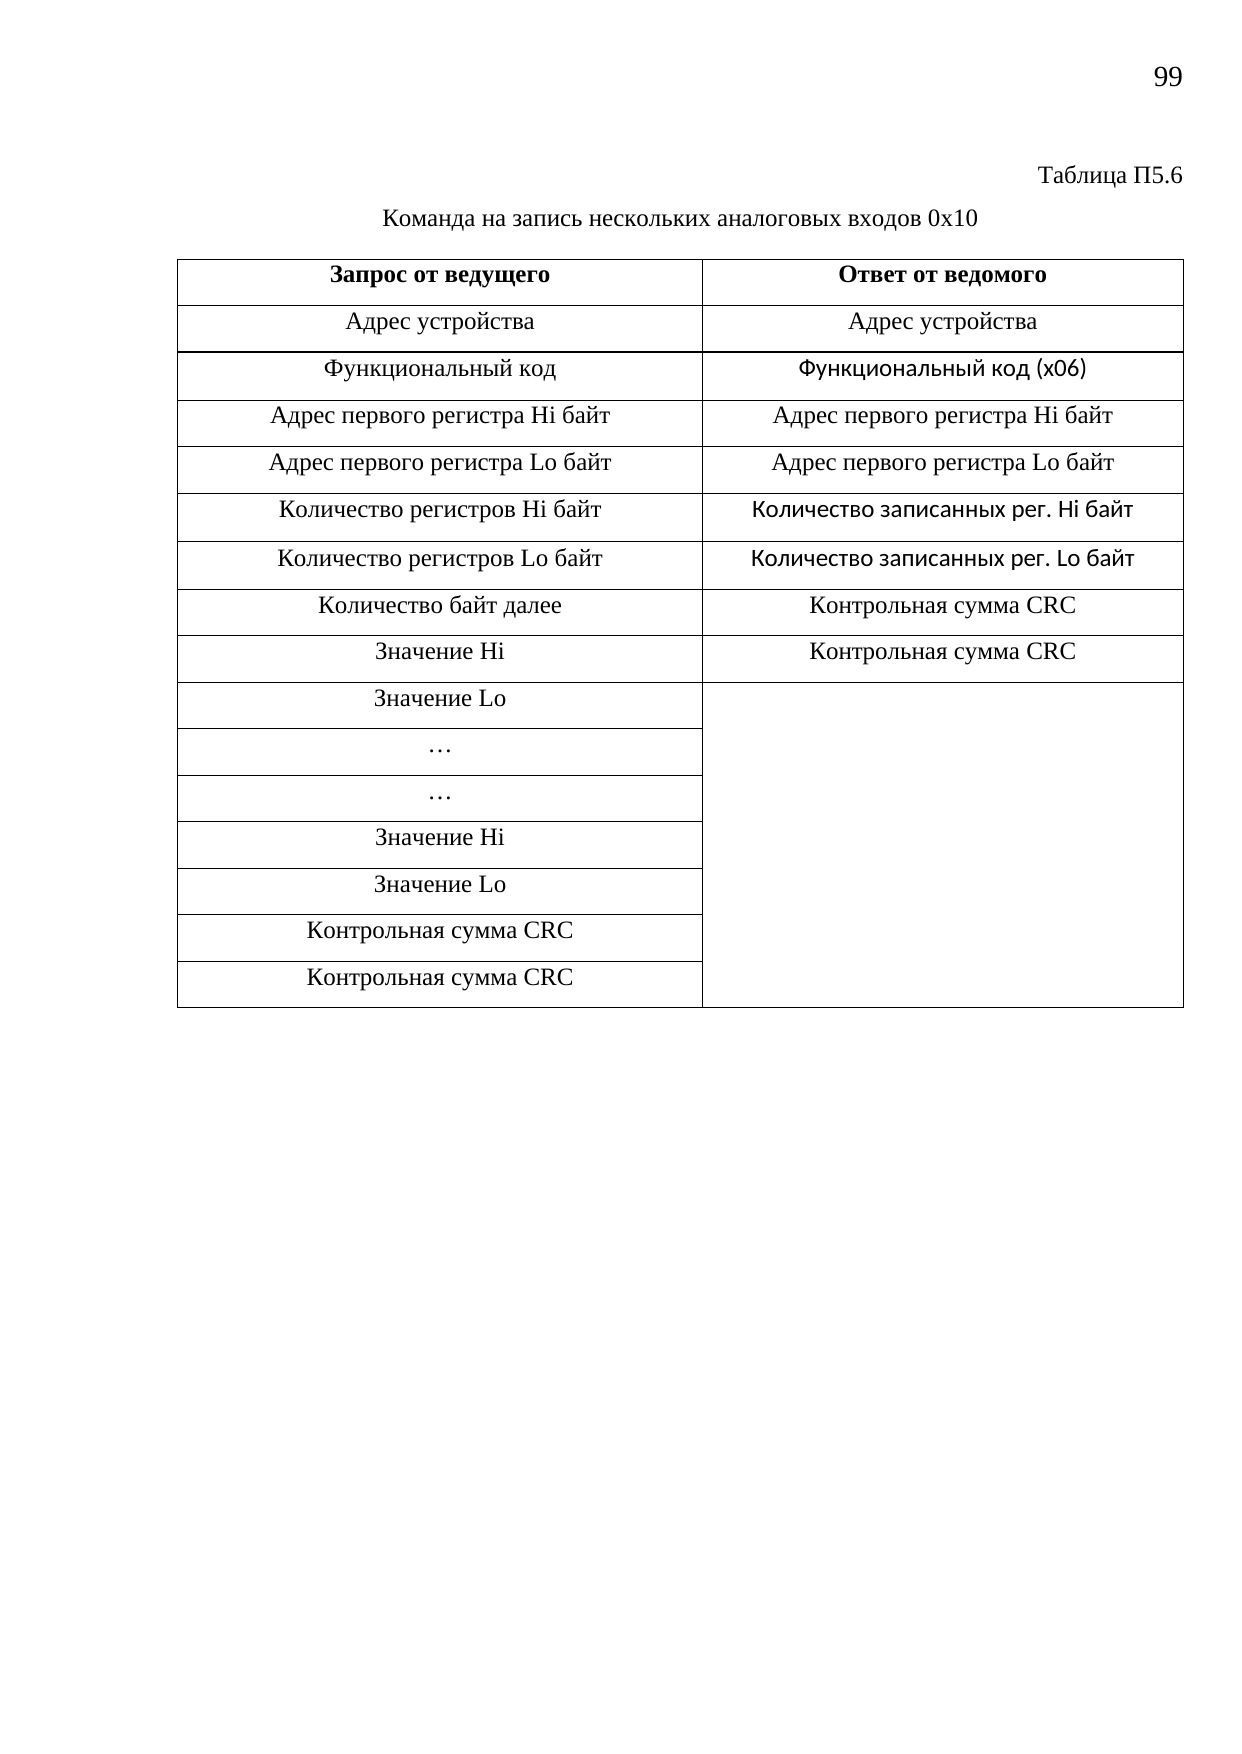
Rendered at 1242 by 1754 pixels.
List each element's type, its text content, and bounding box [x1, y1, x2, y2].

table_cell Функциональный код [178, 353, 702, 399]
table_cell [703, 683, 1183, 1007]
table_cell Количество регистров Hi байт [178, 494, 702, 541]
table_cell Количество записанных рег. Lo байт [703, 542, 1183, 589]
table_cell Адрес устройства [178, 306, 702, 351]
table_cell … [178, 776, 702, 821]
table_cell Адрес устройства [703, 306, 1183, 351]
table_cell Количество регистров Lo байт [178, 542, 702, 589]
table_header Ответ от ведомого [703, 260, 1183, 305]
table_cell Контрольная сумма CRC [703, 590, 1183, 635]
text Команда на запись нескольких аналоговых входов 0x10 [177, 203, 1183, 232]
table_cell Контрольная сумма CRC [178, 962, 702, 1007]
table_cell Адрес первого регистра Hi байт [703, 401, 1183, 446]
table_cell Количество байт далее [178, 590, 702, 635]
table_cell Значение Hi [178, 636, 702, 682]
table_cell … [178, 729, 702, 775]
table_cell Адрес первого регистра Lo байт [178, 447, 702, 492]
table_cell Значение Lo [178, 683, 702, 728]
table_cell Количество записанных рег. Hi байт [703, 494, 1183, 541]
table_cell Функциональный код (x06) [703, 353, 1183, 399]
table_header Запрос от ведущего [178, 260, 702, 305]
table_cell Значение Lo [178, 869, 702, 914]
table_cell Контрольная сумма CRC [178, 915, 702, 961]
table_cell Контрольная сумма CRC [703, 636, 1183, 682]
table_cell Значение Hi [178, 822, 702, 868]
table_cell Адрес первого регистра Hi байт [178, 401, 702, 446]
table_cell Адрес первого регистра Lo байт [703, 447, 1183, 492]
